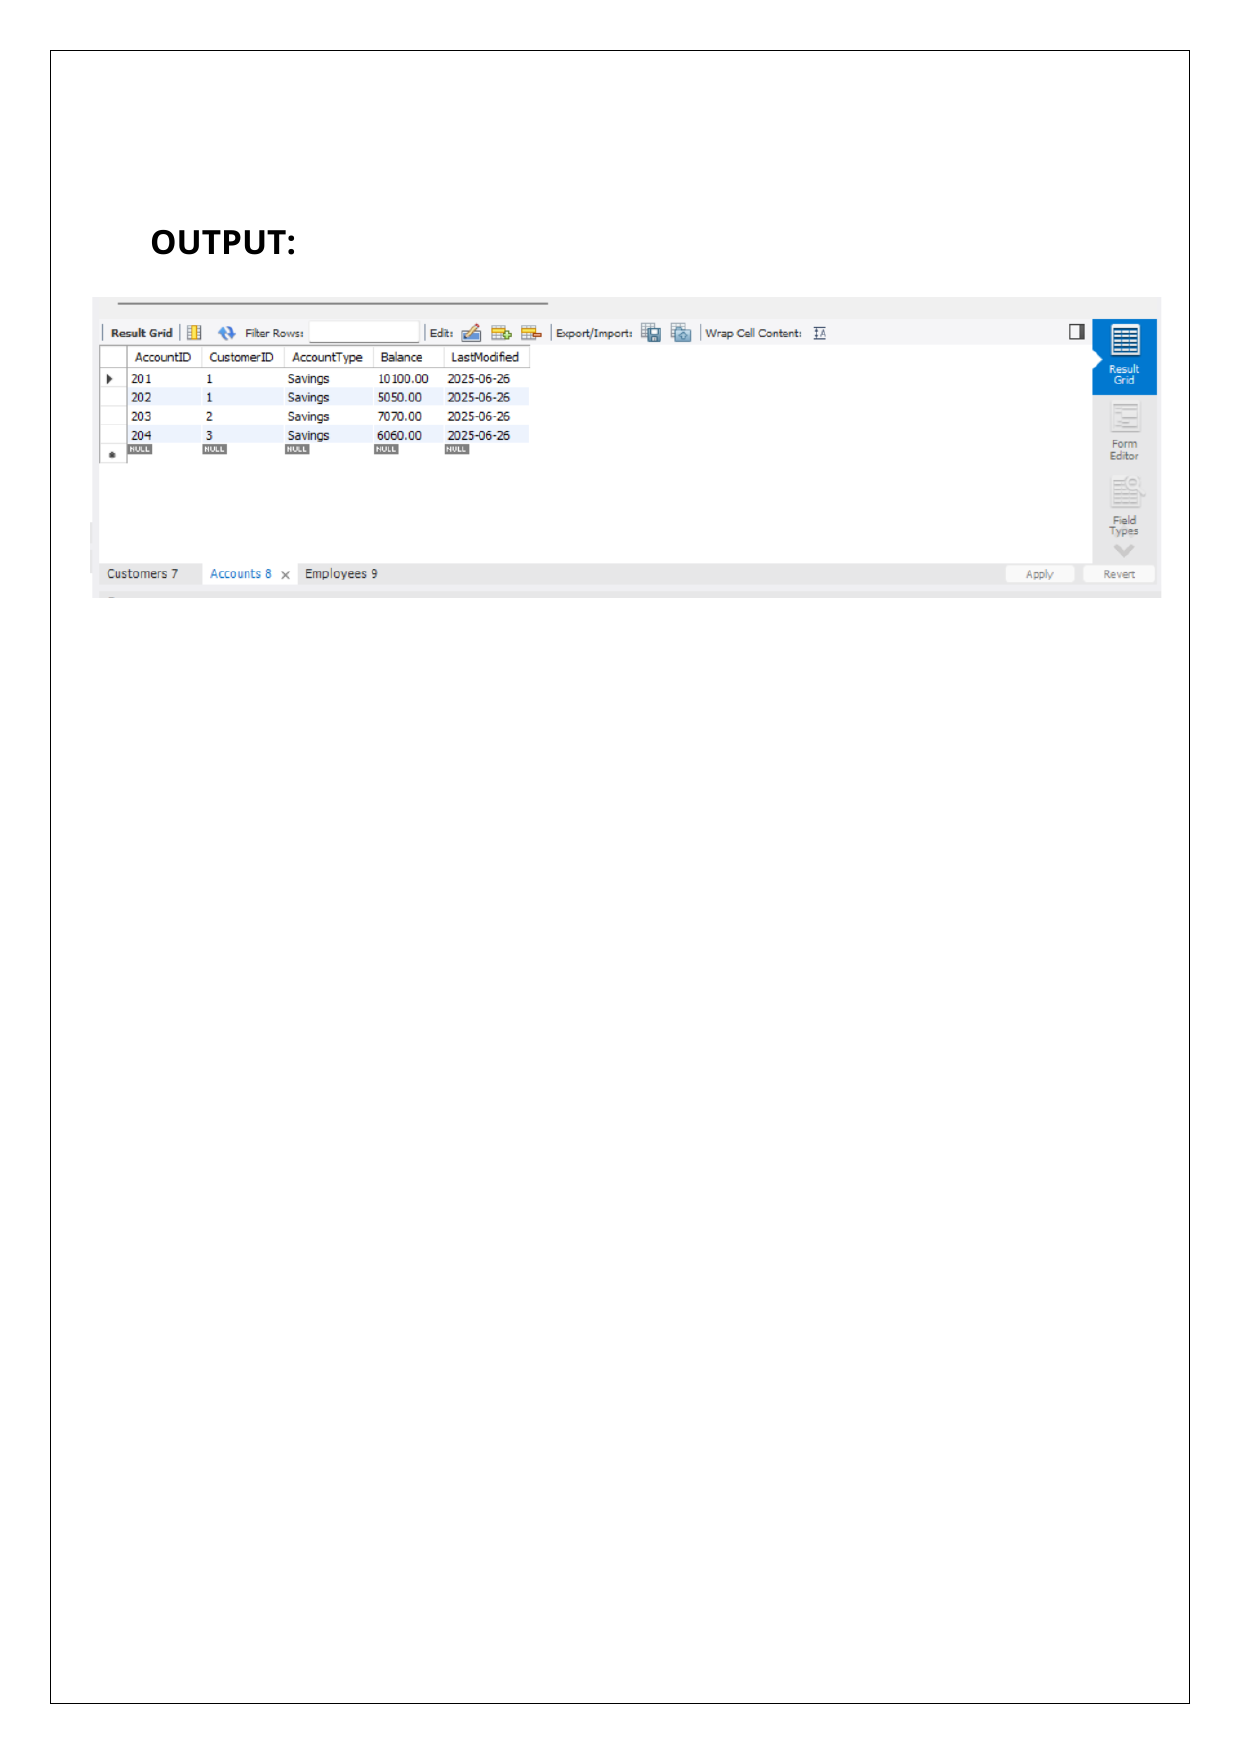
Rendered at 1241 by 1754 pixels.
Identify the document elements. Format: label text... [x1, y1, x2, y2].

text OUTPUT: [150, 219, 1090, 264]
picture [90, 297, 1162, 598]
